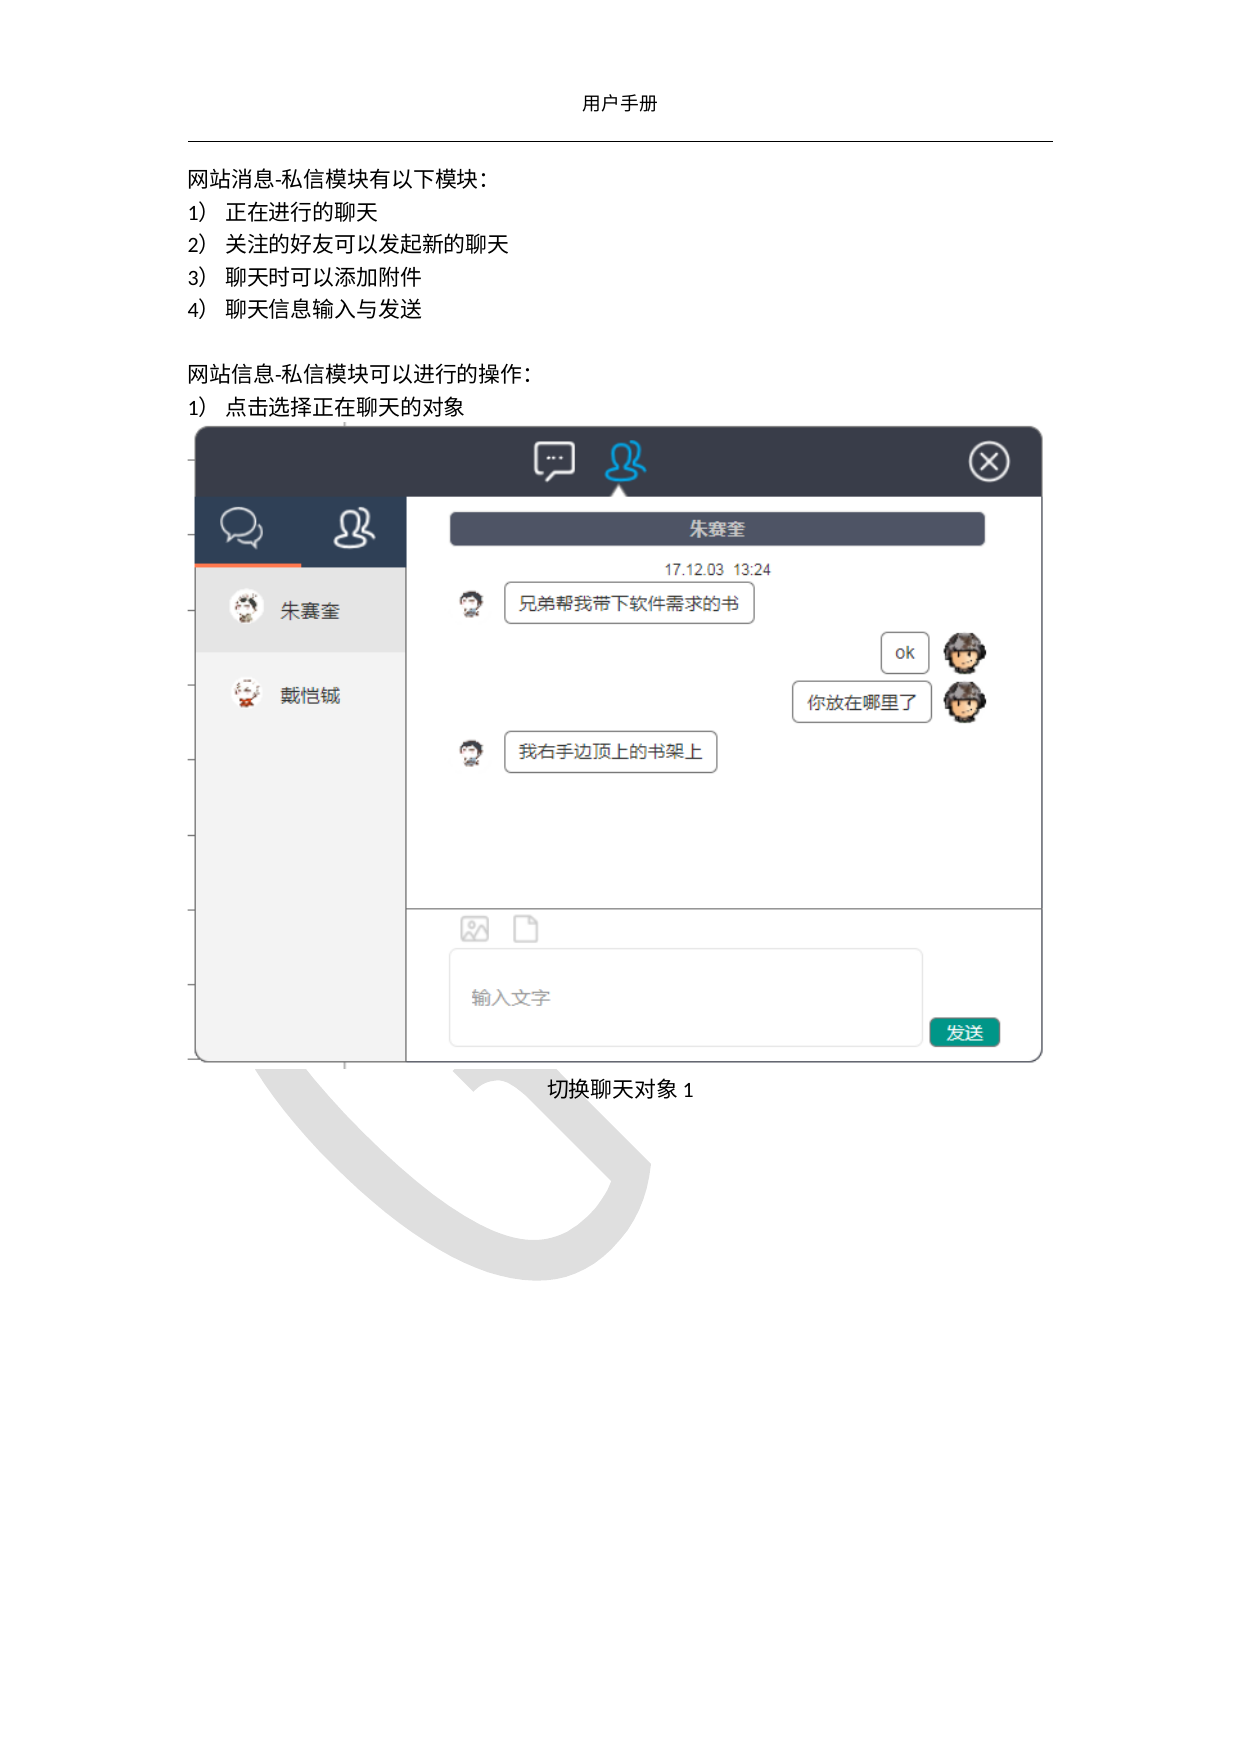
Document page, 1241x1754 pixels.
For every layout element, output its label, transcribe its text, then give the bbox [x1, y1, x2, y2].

text 网站信息-私信模块可以进行的操作： [187, 357, 1053, 389]
list 关注的好友可以发起新的聊天 [187, 227, 1053, 259]
text 切换聊天对象1 [187, 1072, 1053, 1104]
picture [187, 422, 1053, 1069]
list 正在进行的聊天 [187, 194, 1053, 227]
list 点击选择正在聊天的对象 [187, 389, 1053, 422]
list 聊天信息输入与发送 [187, 292, 1053, 324]
list 聊天时可以添加附件 [187, 259, 1053, 292]
text 网站消息-私信模块有以下模块： [187, 162, 1053, 194]
